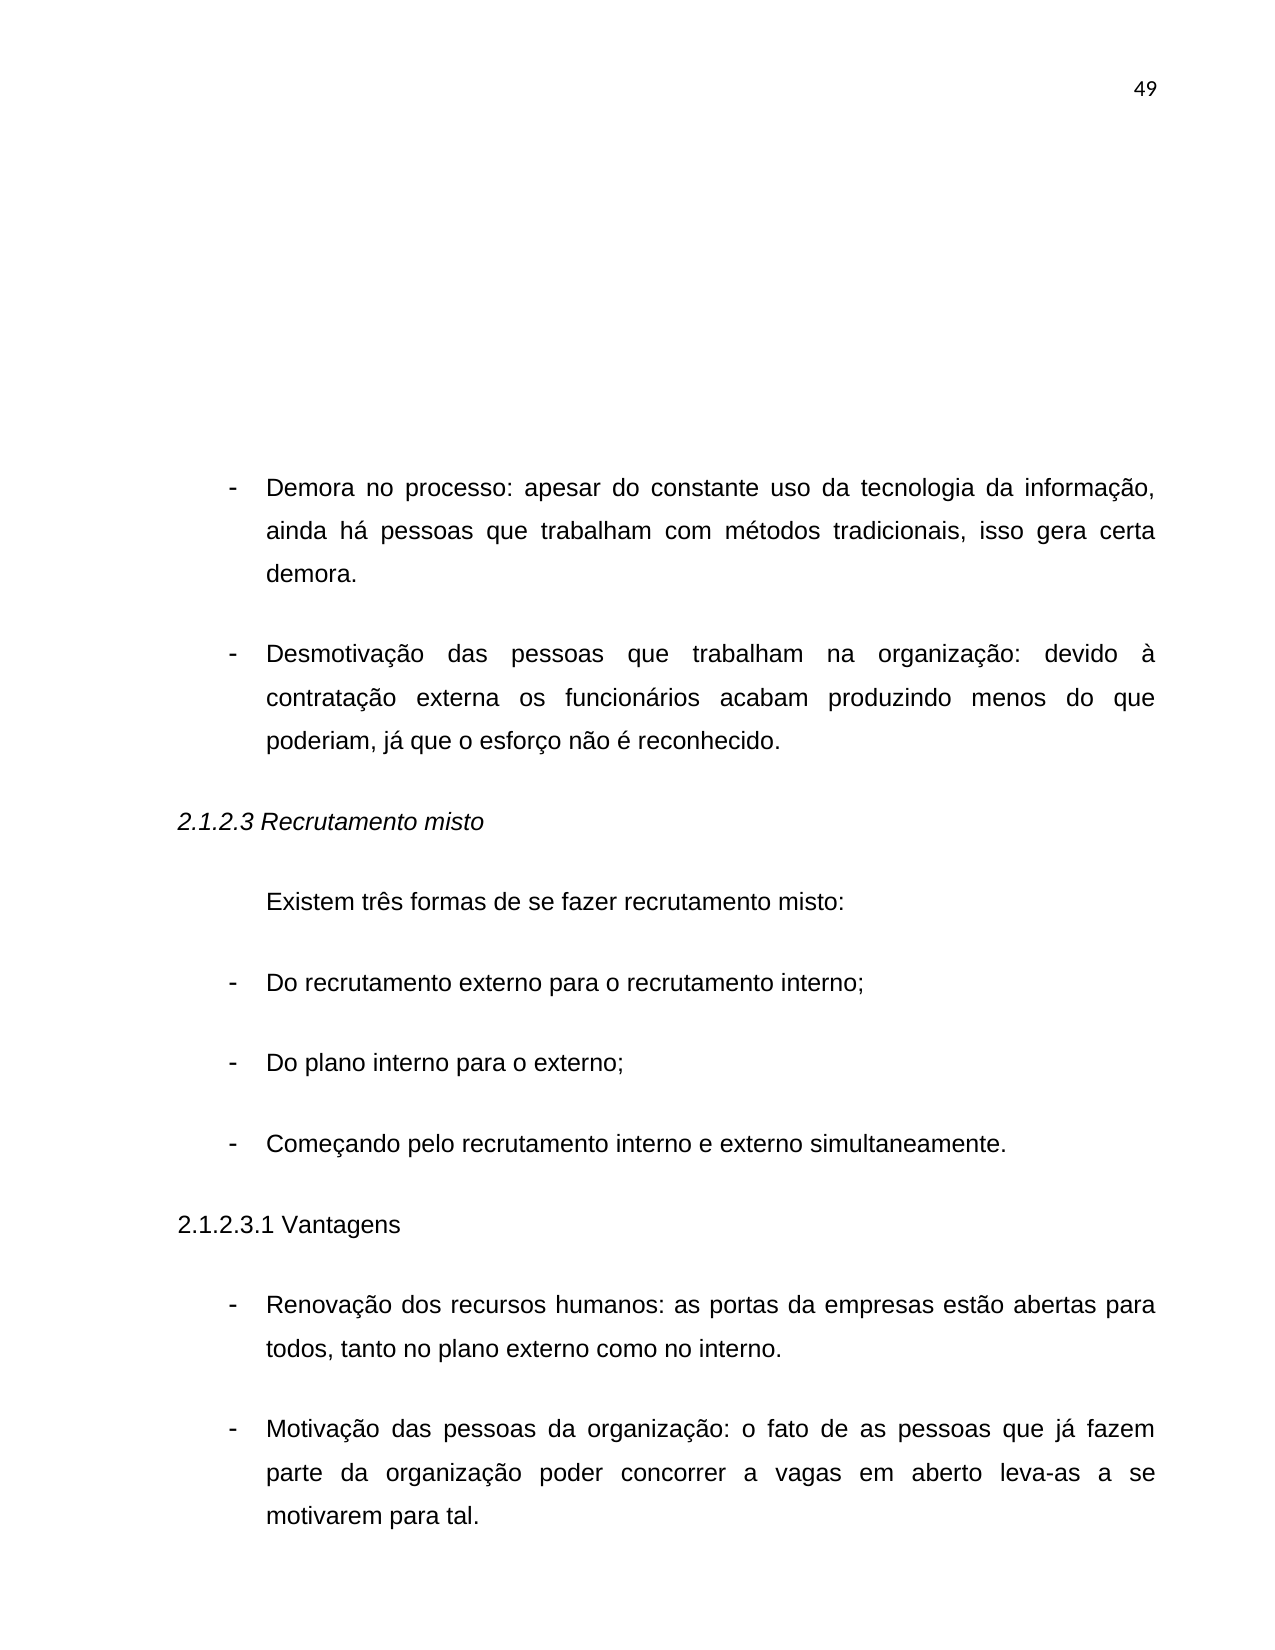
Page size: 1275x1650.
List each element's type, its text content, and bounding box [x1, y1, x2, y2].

text 2.1.2.3.1 Vantagens [177, 1210, 1157, 1239]
list Motivação das pessoas da organização: o fato de as pessoas que já fazem parte da organização poder concorrer a vagas em aberto leva-as a se motivarem para tal. [228, 1414, 1157, 1529]
list Do recrutamento externo para o recrutamento interno; [228, 968, 1157, 997]
list Começando pelo recrutamento interno e externo simultaneamente. [228, 1129, 1157, 1158]
list Renovação dos recursos humanos: as portas da empresas estão abertas para todos, tanto no plano externo como no interno. [228, 1291, 1157, 1362]
list Desmotivação das pessoas que trabalham na organização: devido à contratação externa os funcionários acabam produzindo menos do que poderiam, já que o esforço não é reconhecido. [228, 639, 1157, 754]
list Demora no processo: apesar do constante uso da tecnologia da informação, ainda há pessoas que trabalham com métodos tradicionais, isso gera certa demora. [228, 472, 1157, 588]
text 2.1.2.3 Recrutamento misto [177, 806, 1157, 835]
list Do plano interno para o externo; [228, 1048, 1157, 1077]
text Existem três formas de se fazer recrutamento misto: [177, 887, 1157, 916]
